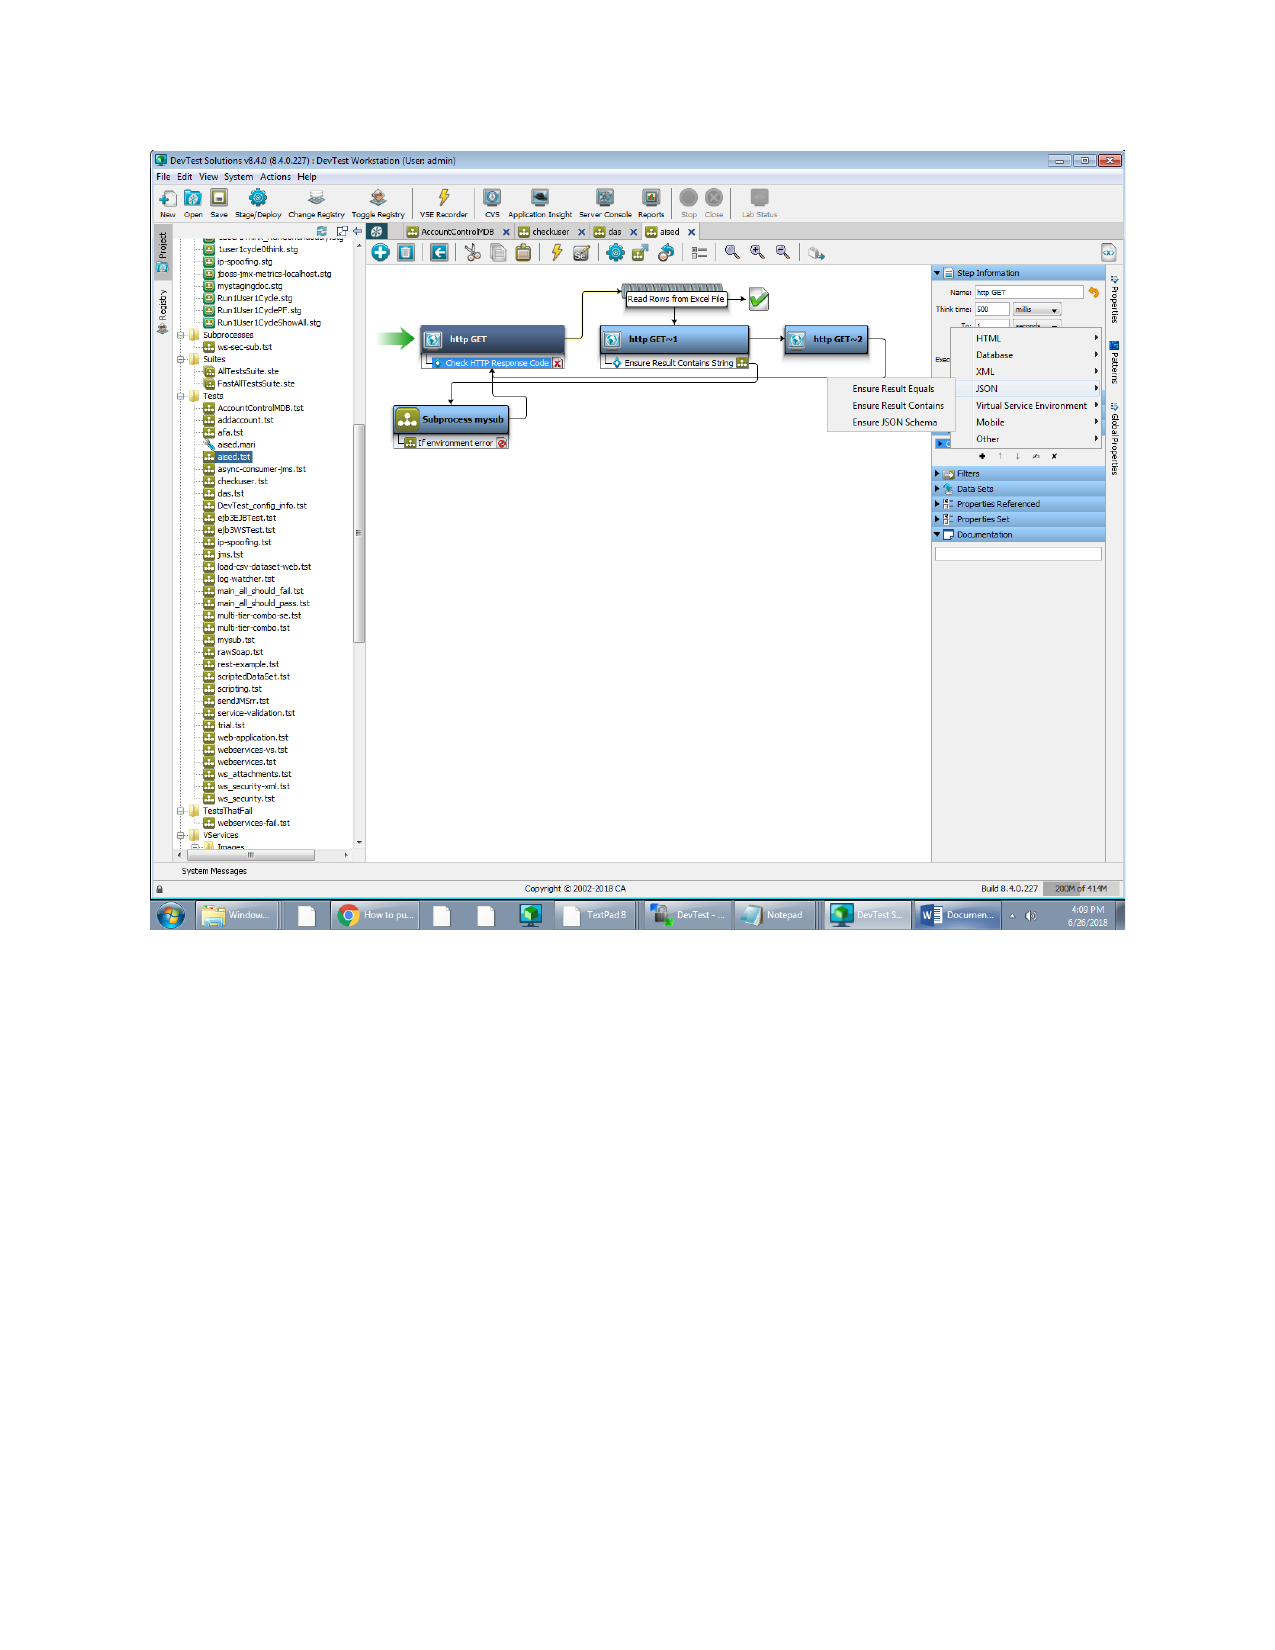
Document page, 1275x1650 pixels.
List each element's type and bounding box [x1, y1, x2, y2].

picture [150, 150, 1125, 930]
